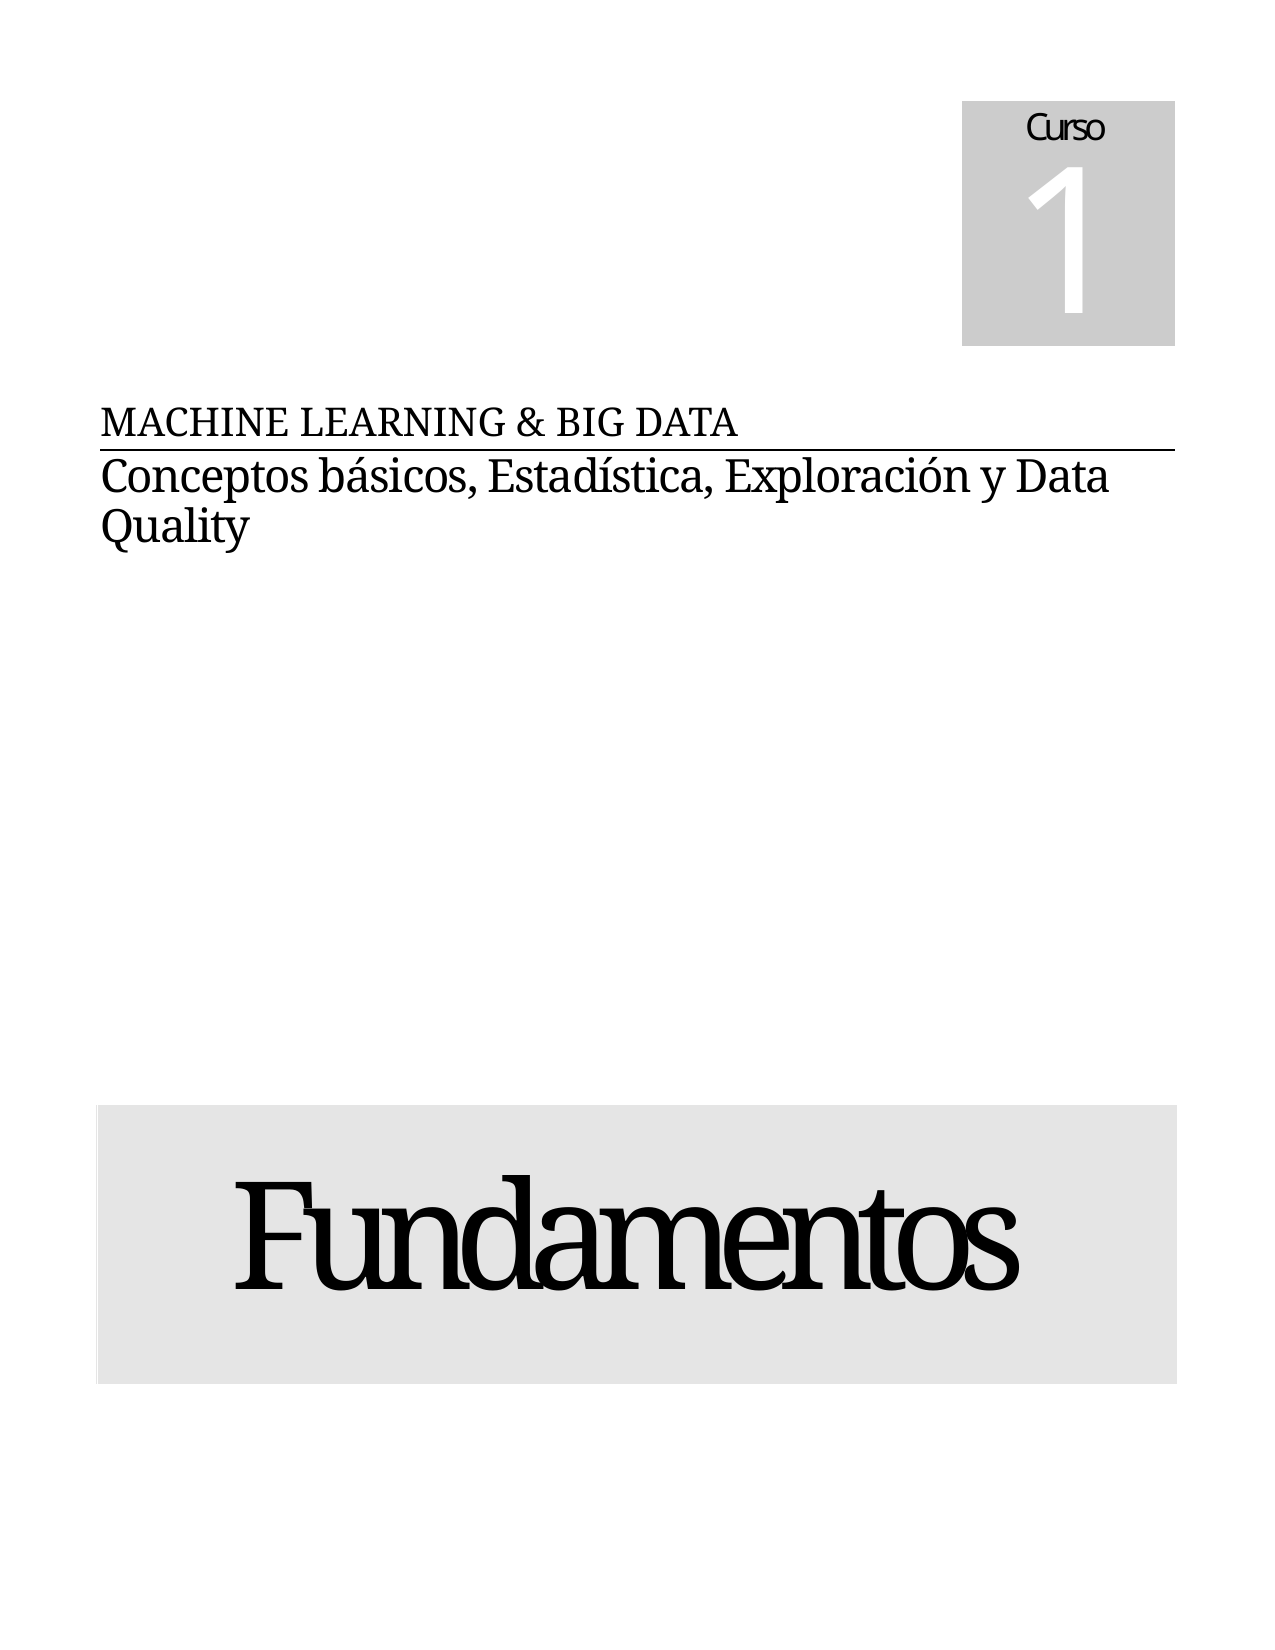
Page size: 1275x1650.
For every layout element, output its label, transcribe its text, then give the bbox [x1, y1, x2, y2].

text 1 [962, 184, 1175, 346]
title Curso [962, 101, 1175, 151]
subtitle Conceptos básicos, Estadística, Exploración y Data Quality [100, 451, 1175, 553]
text Machine learning & big data [100, 144, 1175, 443]
title Fundamentos [98, 1105, 1177, 1384]
